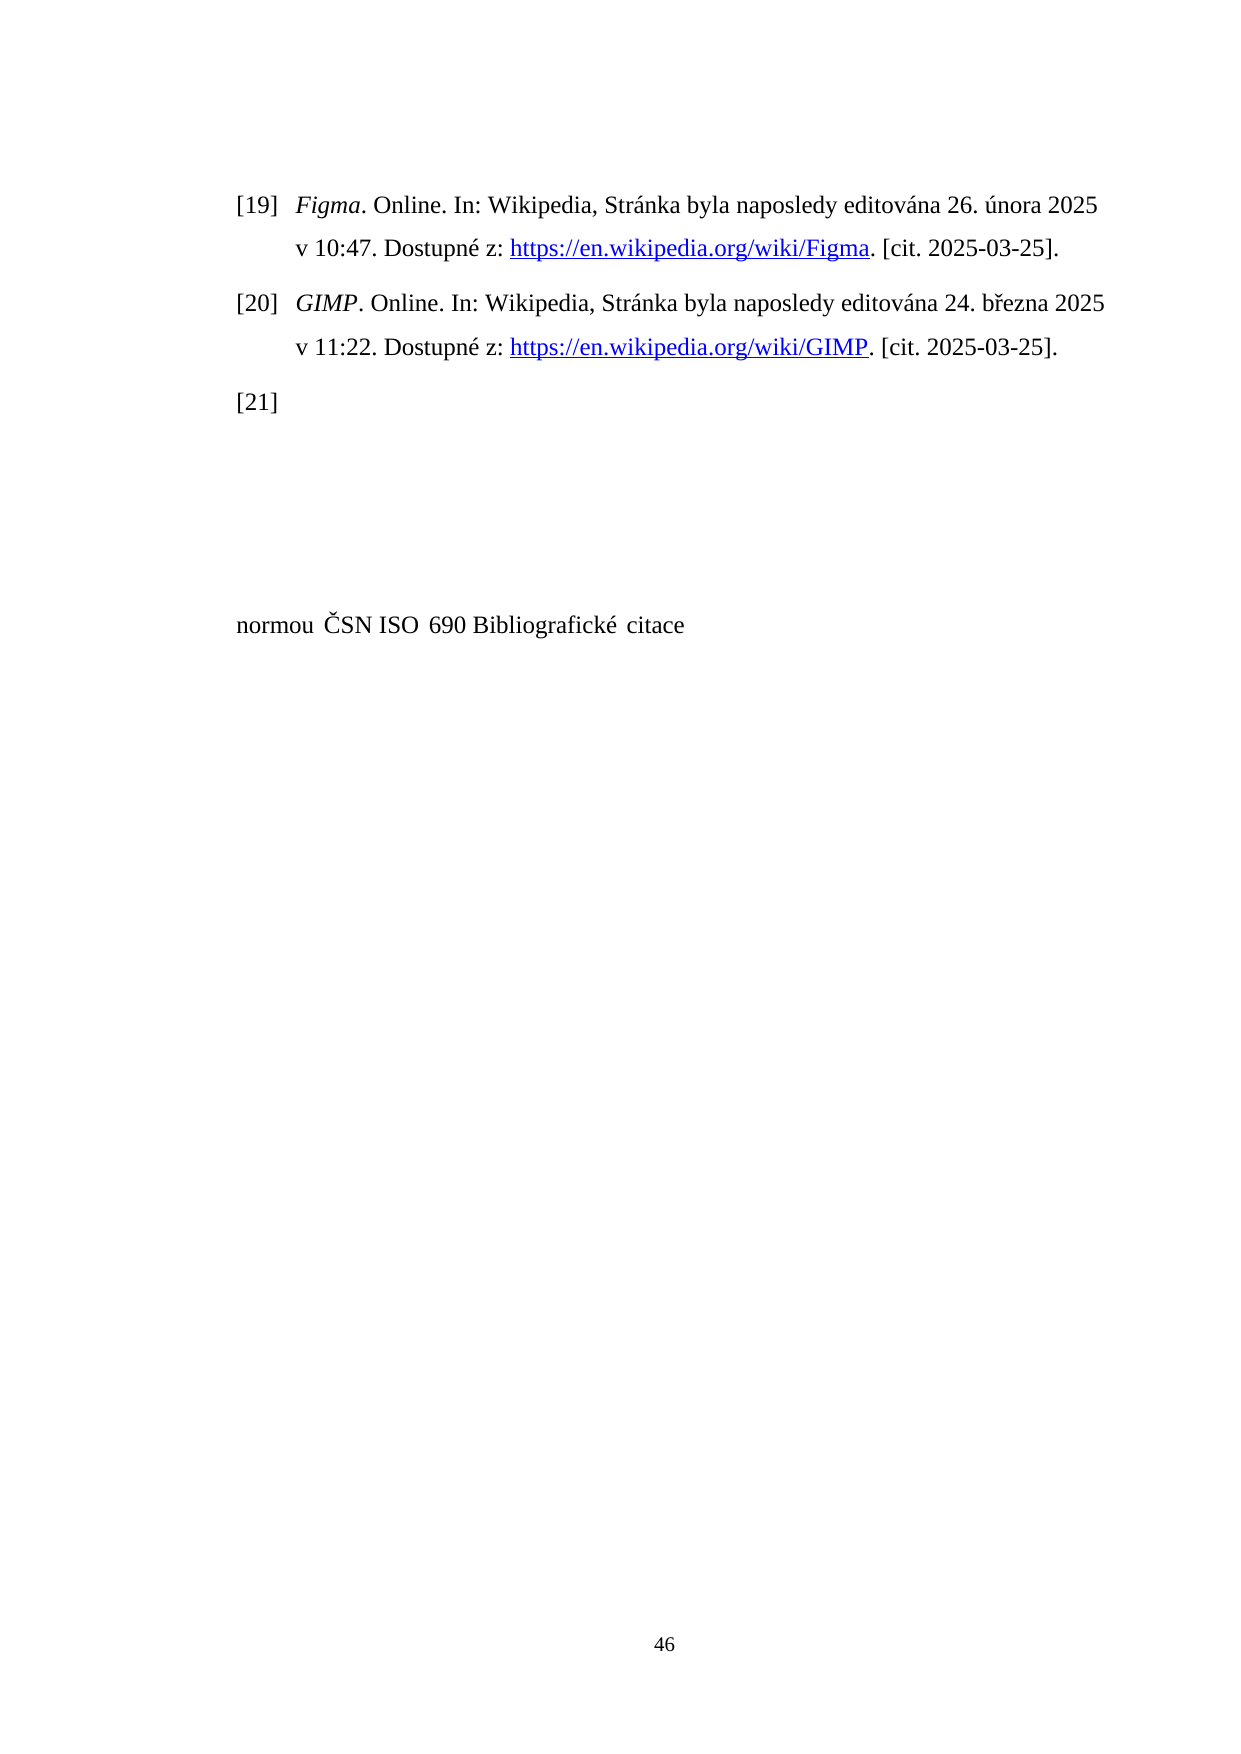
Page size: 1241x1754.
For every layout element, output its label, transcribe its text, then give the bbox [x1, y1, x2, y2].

text Figma. Online. In: Wikipedia, Stránka byla naposledy editována 26. února 2025 v 10:47. Dostupné z: https://en.wikipedia.org/wiki/Figma. [cit. 2025-03-25]. [236, 190, 1112, 262]
list normou ČSN ISO 690 Bibliografické citace [236, 610, 1112, 638]
text GIMP. Online. In: Wikipedia, Stránka byla naposledy editována 24. března 2025 v 11:22. Dostupné z: https://en.wikipedia.org/wiki/GIMP. [cit. 2025-03-25]. [236, 288, 1112, 360]
